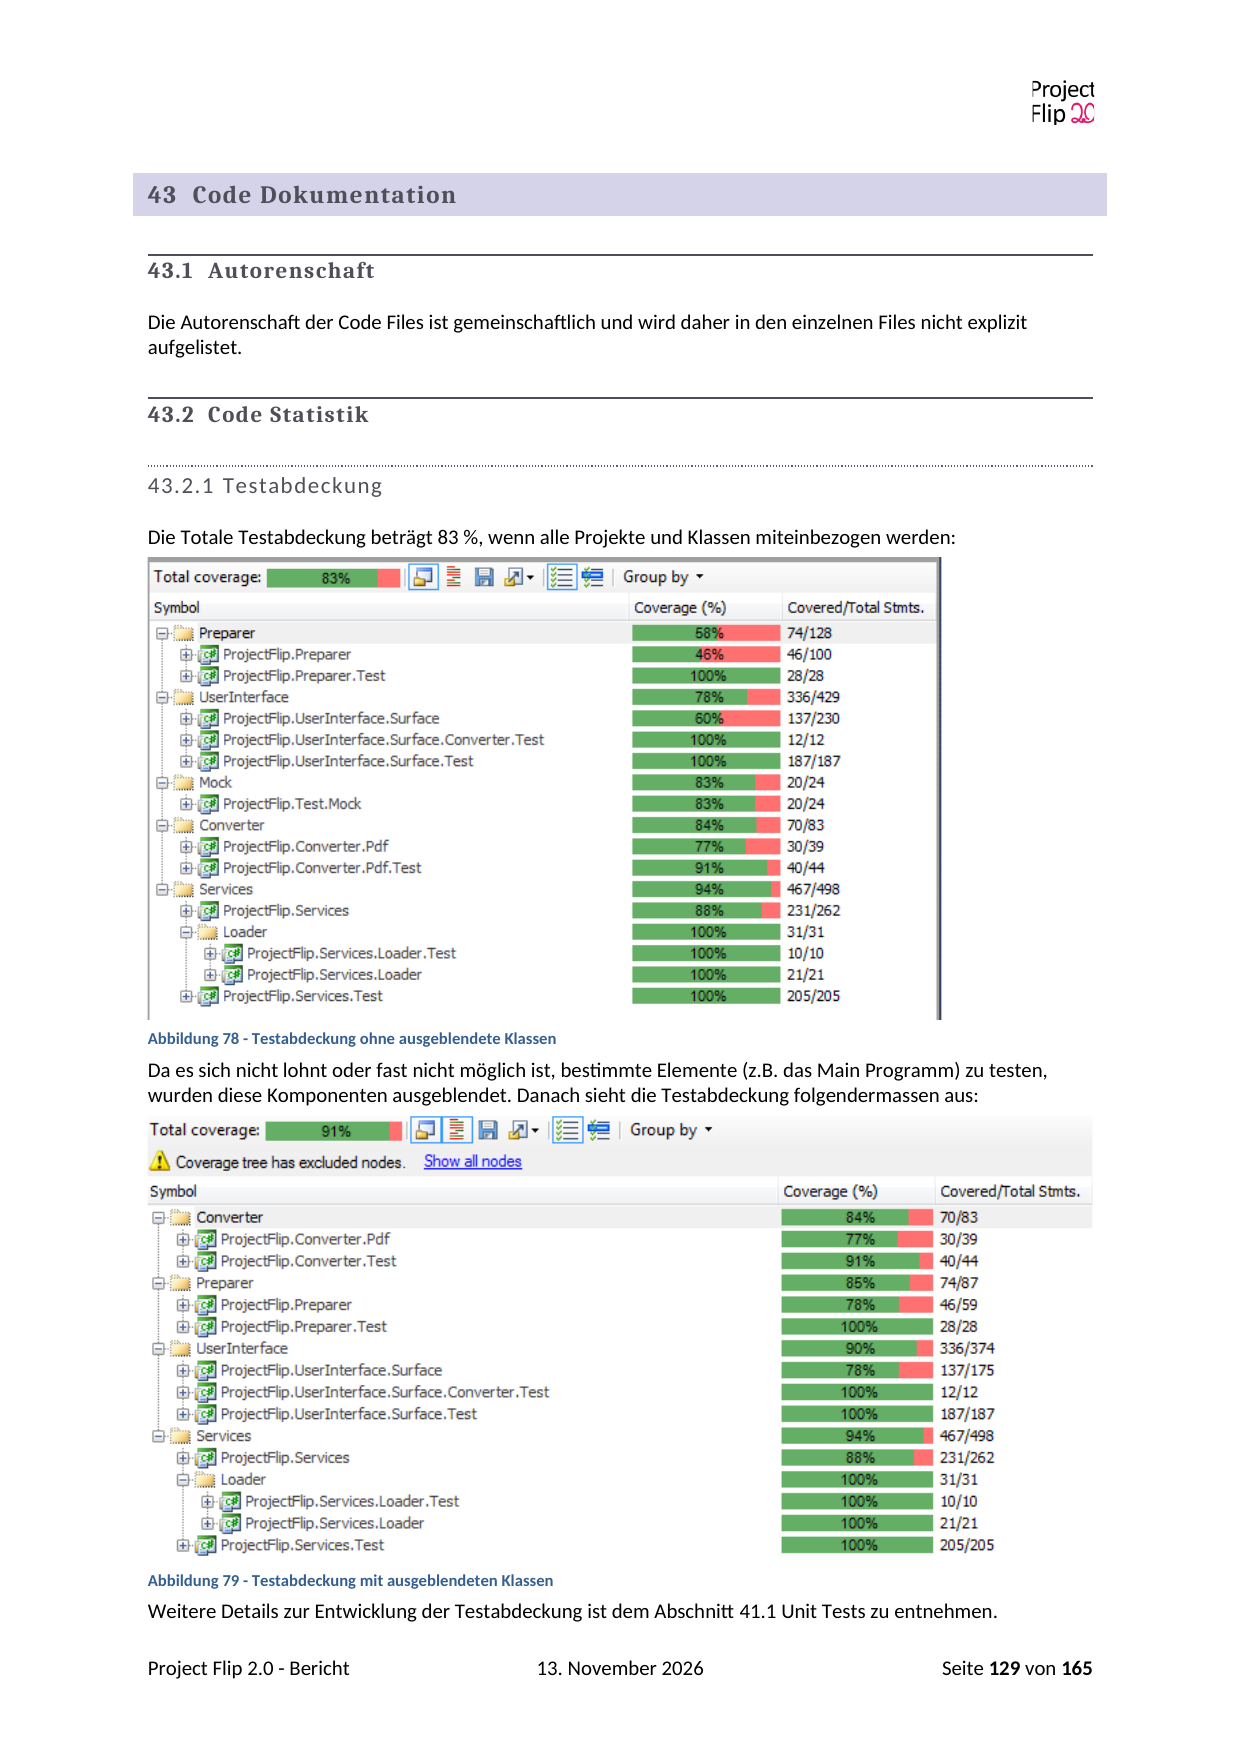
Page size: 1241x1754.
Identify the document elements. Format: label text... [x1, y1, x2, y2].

picture [147, 1116, 1093, 1562]
text Die Totale Testabdeckung beträgt 83 %, wenn alle Projekte und Klassen miteinbezogen werden: [148, 524, 1093, 549]
text Da es sich nicht lohnt oder fast nicht möglich ist, bestimmte Elemente (z.B. das Main Programm) zu testen, wurden diese Komponenten ausgeblendet. Danach sieht die Testabdeckung folgendermassen aus: [148, 1057, 1093, 1108]
subtitle Code Statistik [148, 399, 1093, 428]
picture [147, 557, 942, 1020]
subtitle Testabdeckung [148, 465, 1093, 499]
text Abbildung 19 - Testabdeckung ohne ausgeblendete Klassen [148, 1028, 1093, 1048]
text Die Autorenschaft der Code Files ist gemeinschaftlich und wird daher in den einzelnen Files nicht explizit aufgelistet. [148, 309, 1093, 360]
subtitle Autorenschaft [148, 256, 1093, 284]
text Weitere Details zur Entwicklung der Testabdeckung ist dem Abschnitt 2.1 Unit Tests zu entnehmen. [148, 1598, 1093, 1624]
picture [1081, 79, 1097, 124]
subtitle Code Dokumentation [139, 179, 1101, 210]
text Abbildung 20 - Testabdeckung mit ausgeblendeten Klassen [148, 1570, 1093, 1590]
